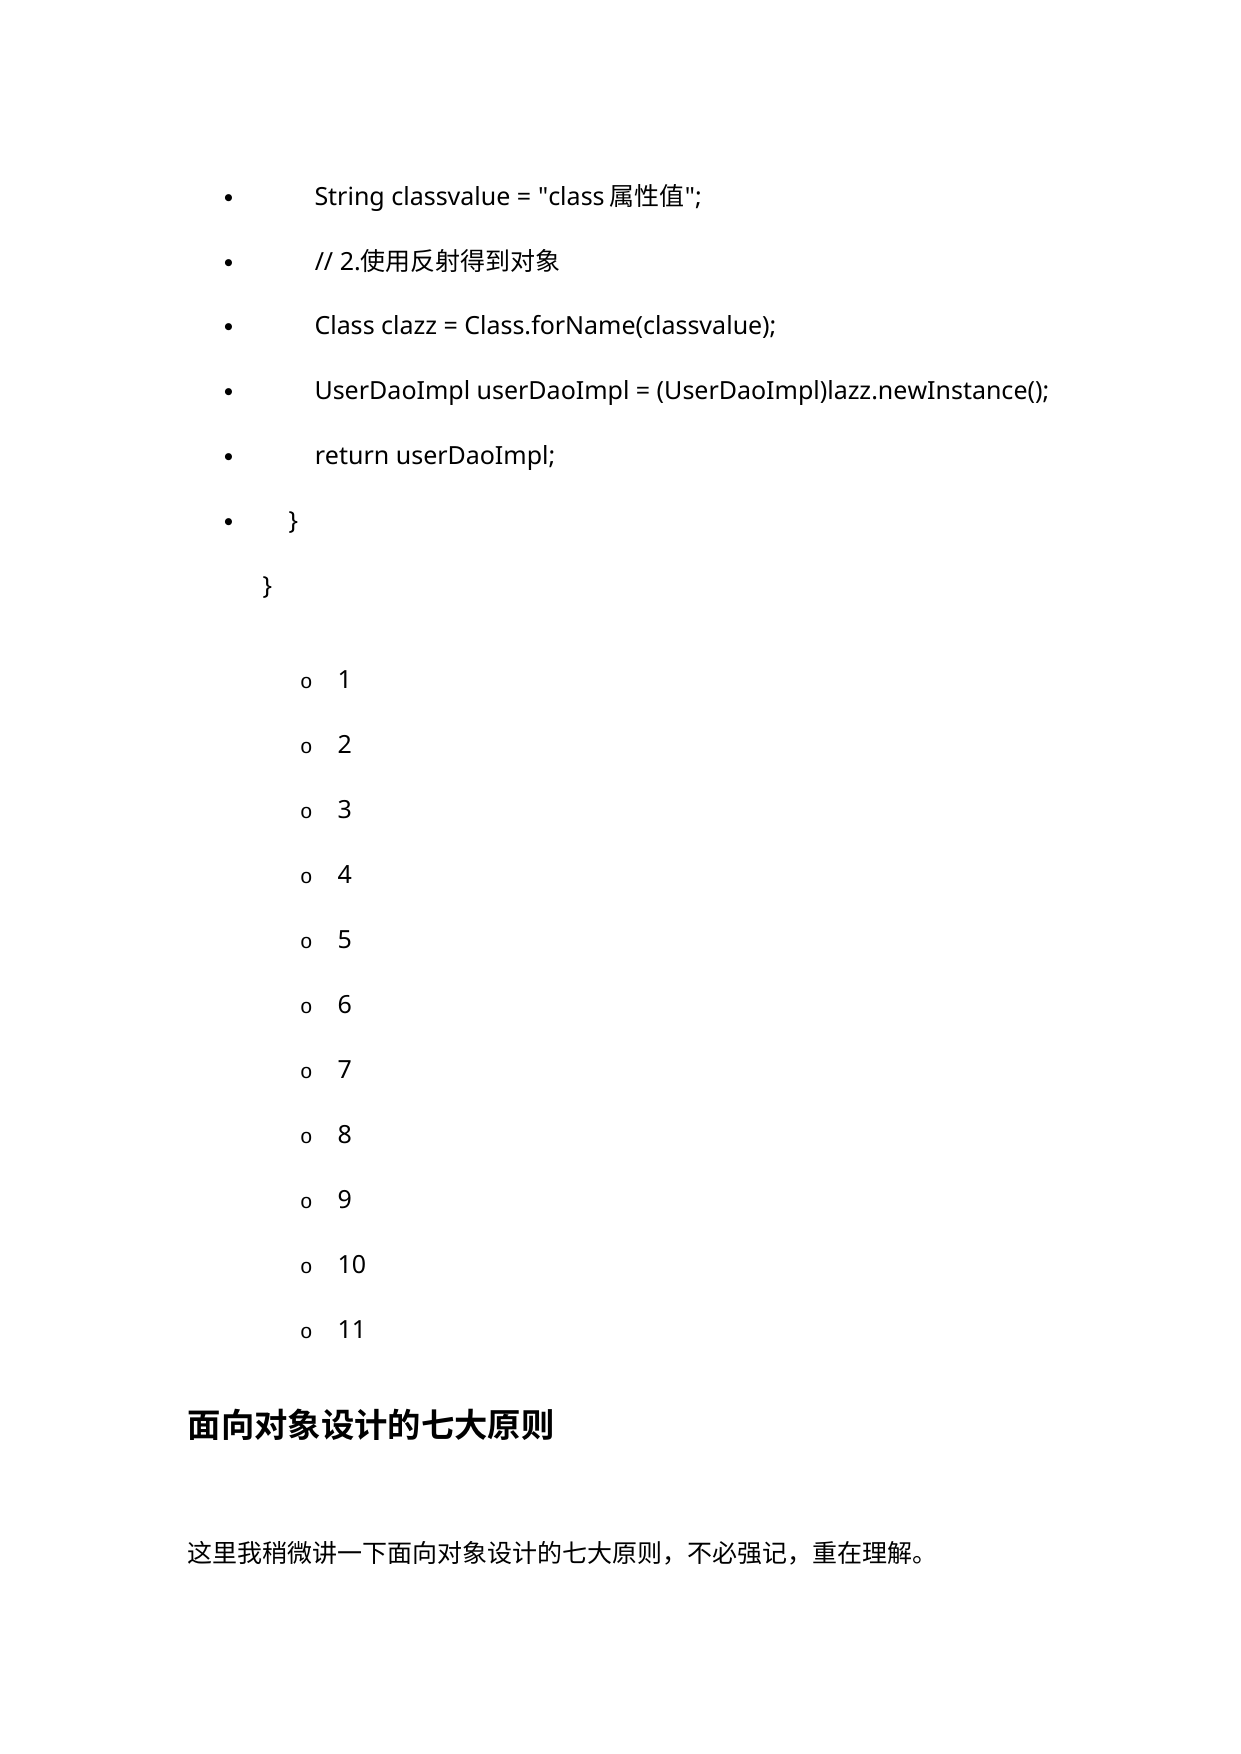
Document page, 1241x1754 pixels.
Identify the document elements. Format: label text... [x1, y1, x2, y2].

list 1 [300, 646, 1053, 711]
list 4 [300, 841, 1053, 906]
list 11 [300, 1296, 1053, 1361]
list UserDaoImpl userDaoImpl = (UserDaoImpl)lazz.newInstance(); [225, 357, 1053, 422]
list return userDaoImpl; [225, 422, 1053, 487]
list 10 [300, 1231, 1053, 1296]
list String classvalue = "class属性值"; [225, 162, 1053, 227]
list 8 [300, 1101, 1053, 1166]
text 这里我稍微讲一下面向对象设计的七大原则，不必强记，重在理解。 [187, 1519, 1053, 1584]
list Class clazz = Class.forName(classvalue); [225, 292, 1053, 357]
list 3 [300, 776, 1053, 841]
text } [262, 552, 1053, 617]
list // 2.使用反射得到对象 [225, 227, 1053, 292]
list 9 [300, 1166, 1053, 1231]
list } [225, 487, 1053, 552]
list 7 [300, 1036, 1053, 1101]
subtitle 面向对象设计的七大原则 [187, 1390, 1053, 1455]
list 5 [300, 906, 1053, 971]
list 6 [300, 971, 1053, 1036]
list 2 [300, 711, 1053, 776]
